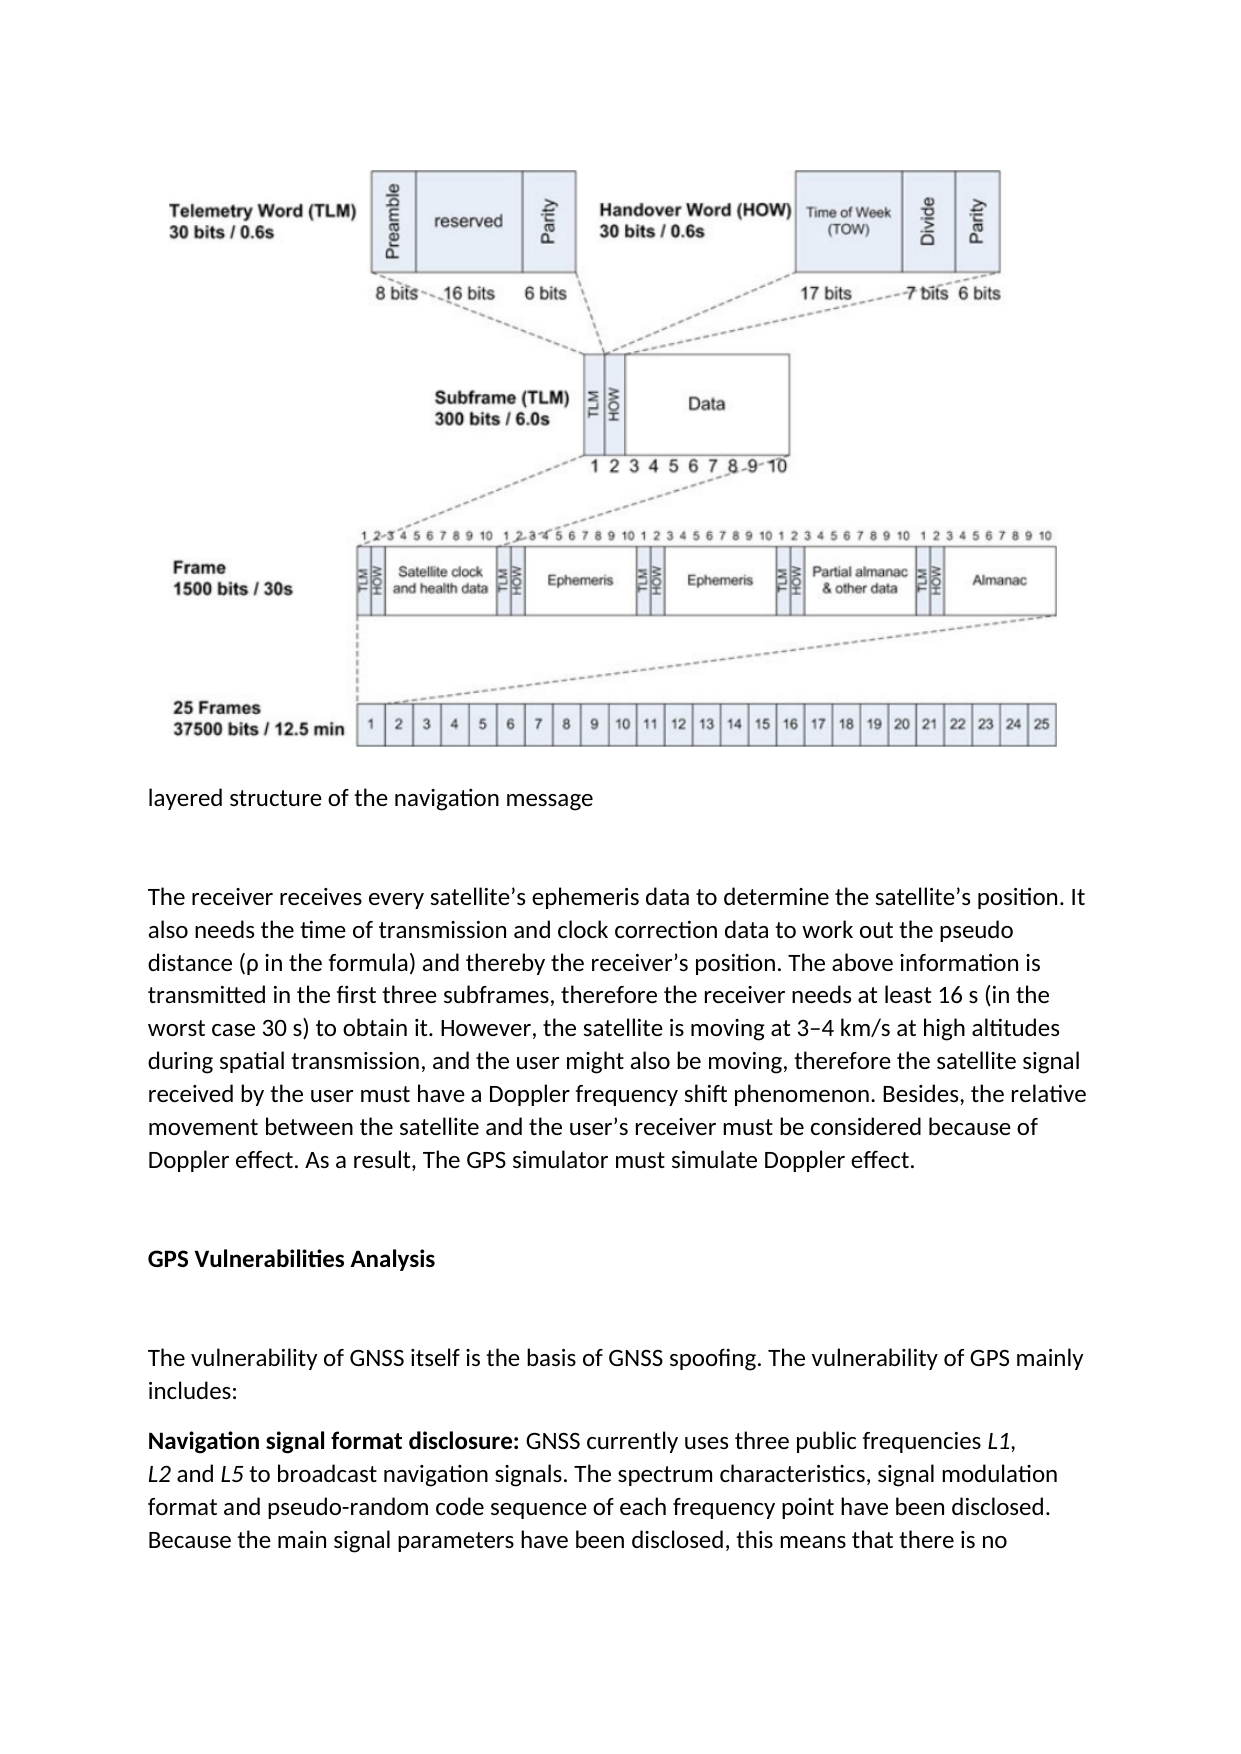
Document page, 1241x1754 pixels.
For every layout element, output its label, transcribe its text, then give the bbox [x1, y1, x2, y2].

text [148, 1425, 1093, 1554]
picture [147, 147, 1093, 763]
text The vulnerability of GNSS itself is the basis of GNSS spoofing. The vulnerability of GPS mainly includes: [148, 1342, 1093, 1406]
text GPS Vulnerabilities Analysis [148, 1243, 1093, 1274]
text The receiver receives every satellite’s ephemeris data to determine the satellite’s position. It also needs the time of transmission and clock correction data to work out the pseudo distance (ρ in the formula) and thereby the receiver’s position. The above information is transmitted in the first three subframes, therefore the receiver needs at least 16 s (in the worst case 30 s) to obtain it. However, the satellite is moving at 3–4 km/s at high altitudes during spatial transmission, and the user might also be moving, therefore the satellite signal received by the user must have a Doppler frequency shift phenomenon. Besides, the relative movement between the satellite and the user’s receiver must be considered because of Doppler effect. As a result, The GPS simulator must simulate Doppler effect. [148, 881, 1093, 1175]
text layered structure of the navigation message [148, 782, 1093, 812]
